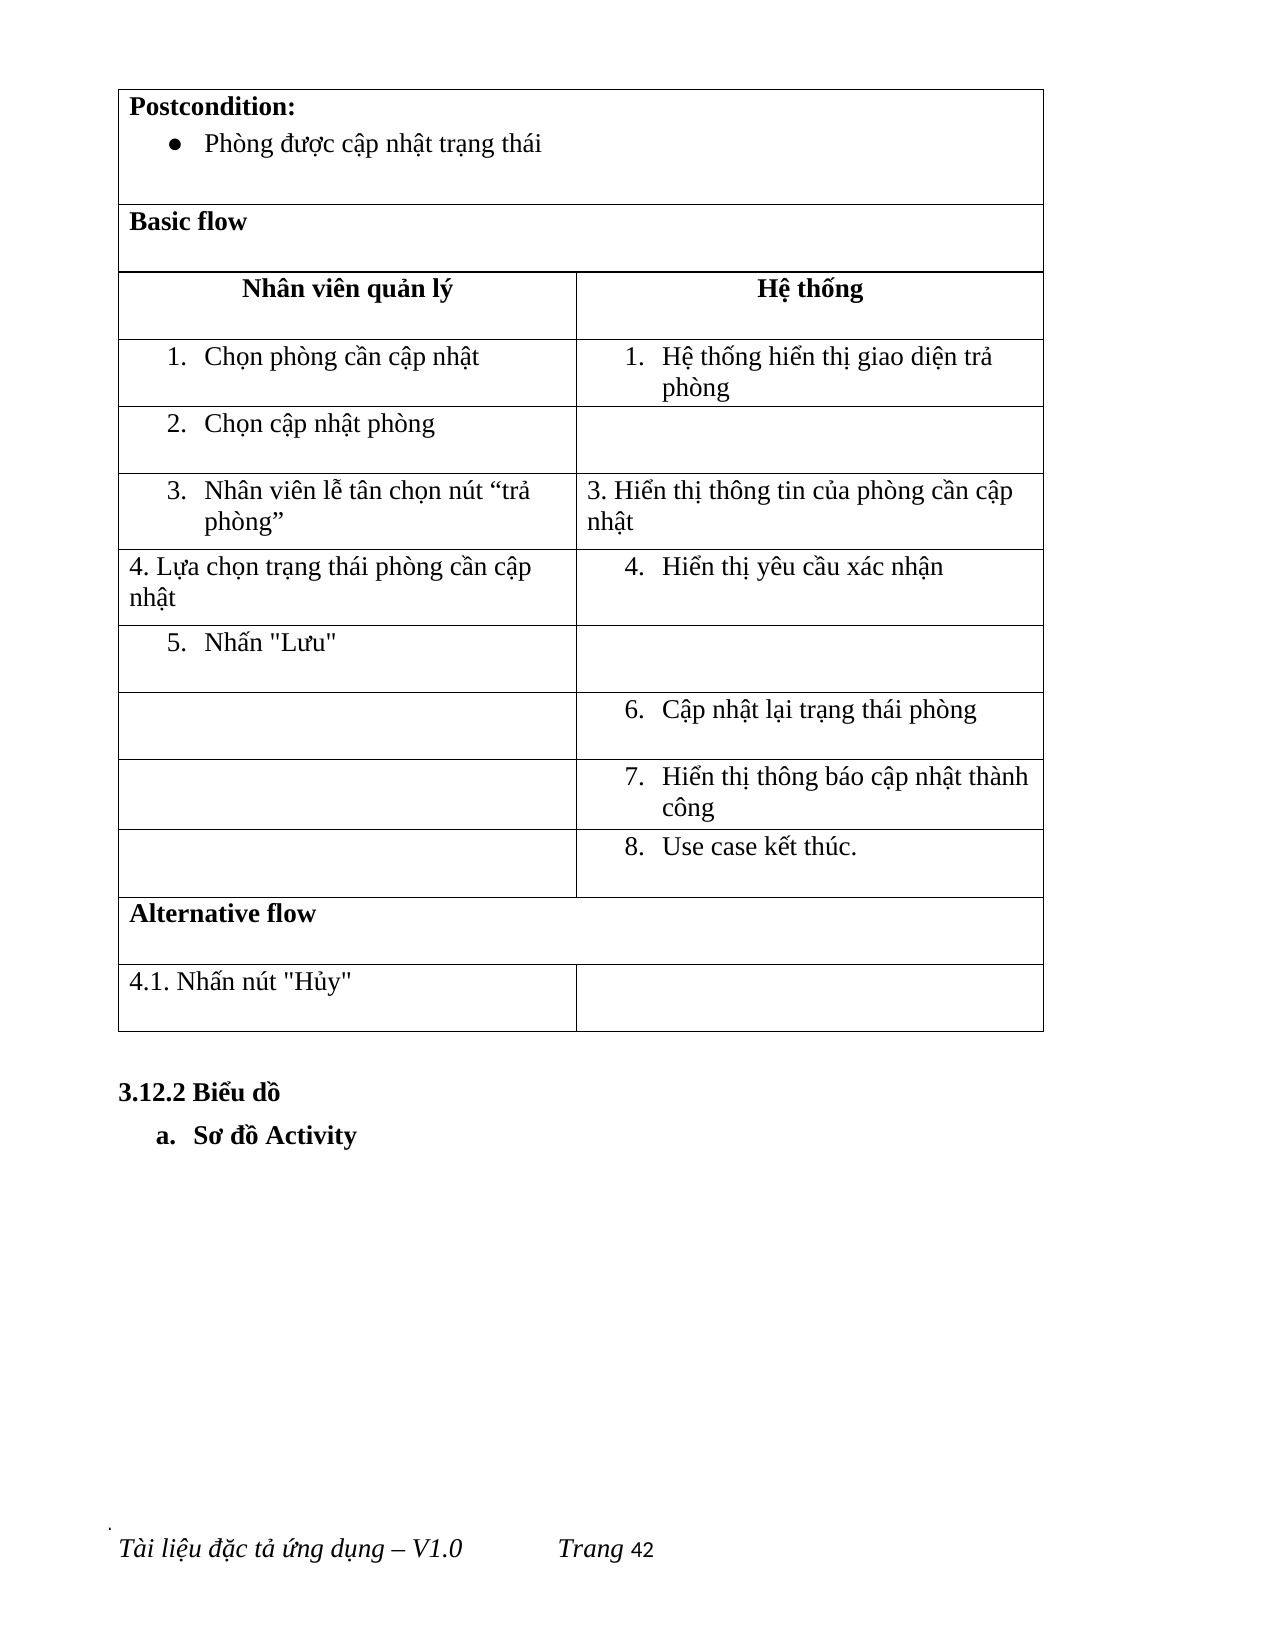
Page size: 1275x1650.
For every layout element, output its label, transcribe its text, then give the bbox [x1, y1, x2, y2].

table_cell Nhấn "Lưu" [119, 626, 576, 692]
table_cell 3. Hiển thị thông tin của phòng cần cập nhật [577, 474, 1043, 549]
table_cell Hiển thị yêu cầu xác nhận [577, 550, 1043, 625]
table_cell [119, 693, 576, 759]
table_cell 4. Lựa chọn trạng thái phòng cần cập nhật [119, 550, 576, 625]
table_cell Hệ thống hiển thị giao diện trả phòng [577, 340, 1043, 406]
table_cell Chọn phòng cần cập nhật [119, 340, 576, 406]
list Sơ đồ Activity [156, 1119, 1186, 1150]
table_cell Postcondition: Phòng được cập nhật trạng thái [119, 90, 1043, 204]
table_cell Chọn cập nhật phòng [119, 407, 576, 473]
table_cell Use case kết thúc. [577, 830, 1043, 897]
table_cell [119, 760, 576, 829]
table_cell 4.1. Nhấn nút "Hủy" [119, 965, 576, 1031]
table_cell Cập nhật lại trạng thái phòng [577, 693, 1043, 759]
table_cell [577, 626, 1043, 692]
table_cell Alternative flow [119, 898, 1043, 964]
table_cell Hệ thống [577, 273, 1043, 339]
table_cell Basic flow [119, 205, 1043, 271]
table_cell Nhân viên quản lý [119, 273, 576, 339]
table_cell [577, 965, 1043, 1031]
table_cell Nhân viên lễ tân chọn nút “trả phòng” [119, 474, 576, 549]
table_cell [577, 407, 1043, 473]
table_cell [119, 830, 576, 897]
table_cell Hiển thị thông báo cập nhật thành công [577, 760, 1043, 829]
text 3.12.2 Biểu dồ [118, 1076, 1186, 1107]
